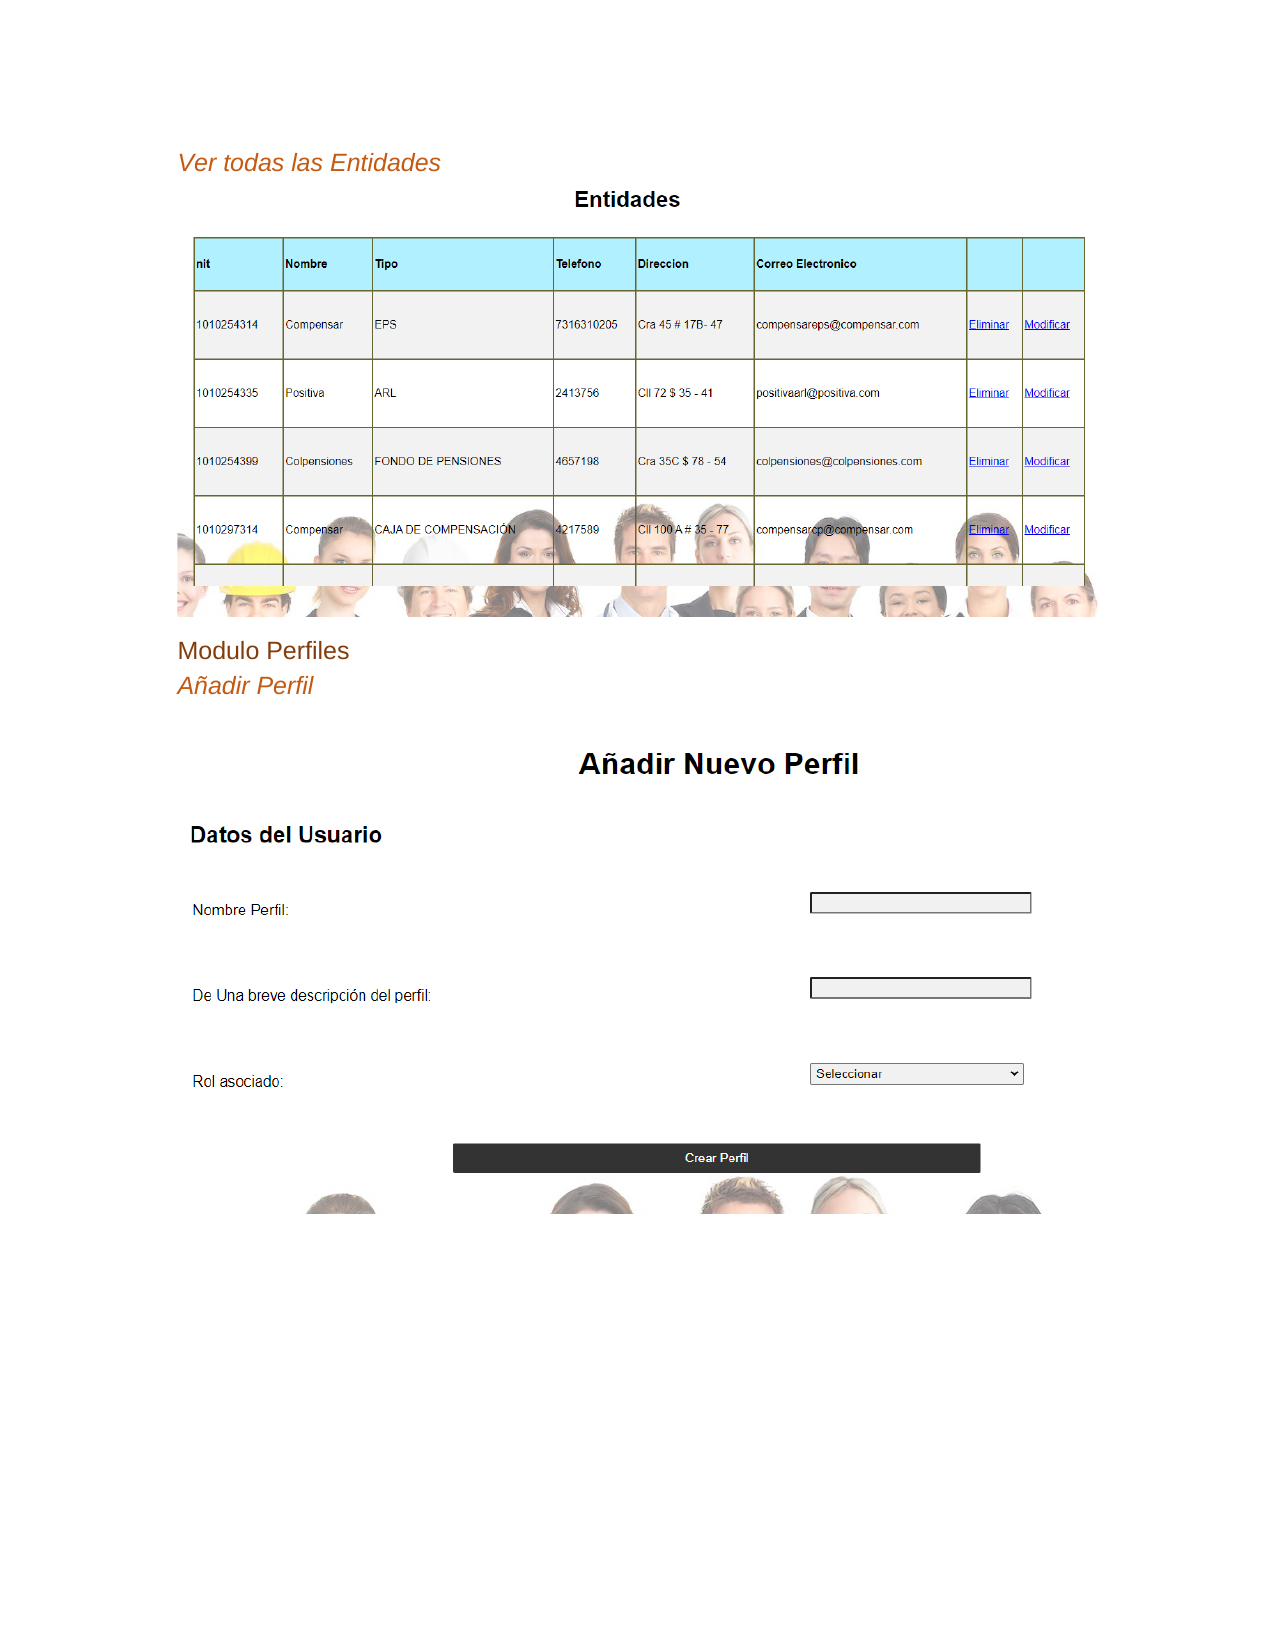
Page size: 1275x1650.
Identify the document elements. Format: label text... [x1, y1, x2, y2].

subtitle Modulo Perfiles [177, 636, 1098, 664]
subtitle Añadir Perfil [177, 671, 1098, 699]
picture [177, 178, 1098, 617]
subtitle Ver todas las Entidades [177, 148, 1098, 176]
picture [177, 701, 1098, 1214]
